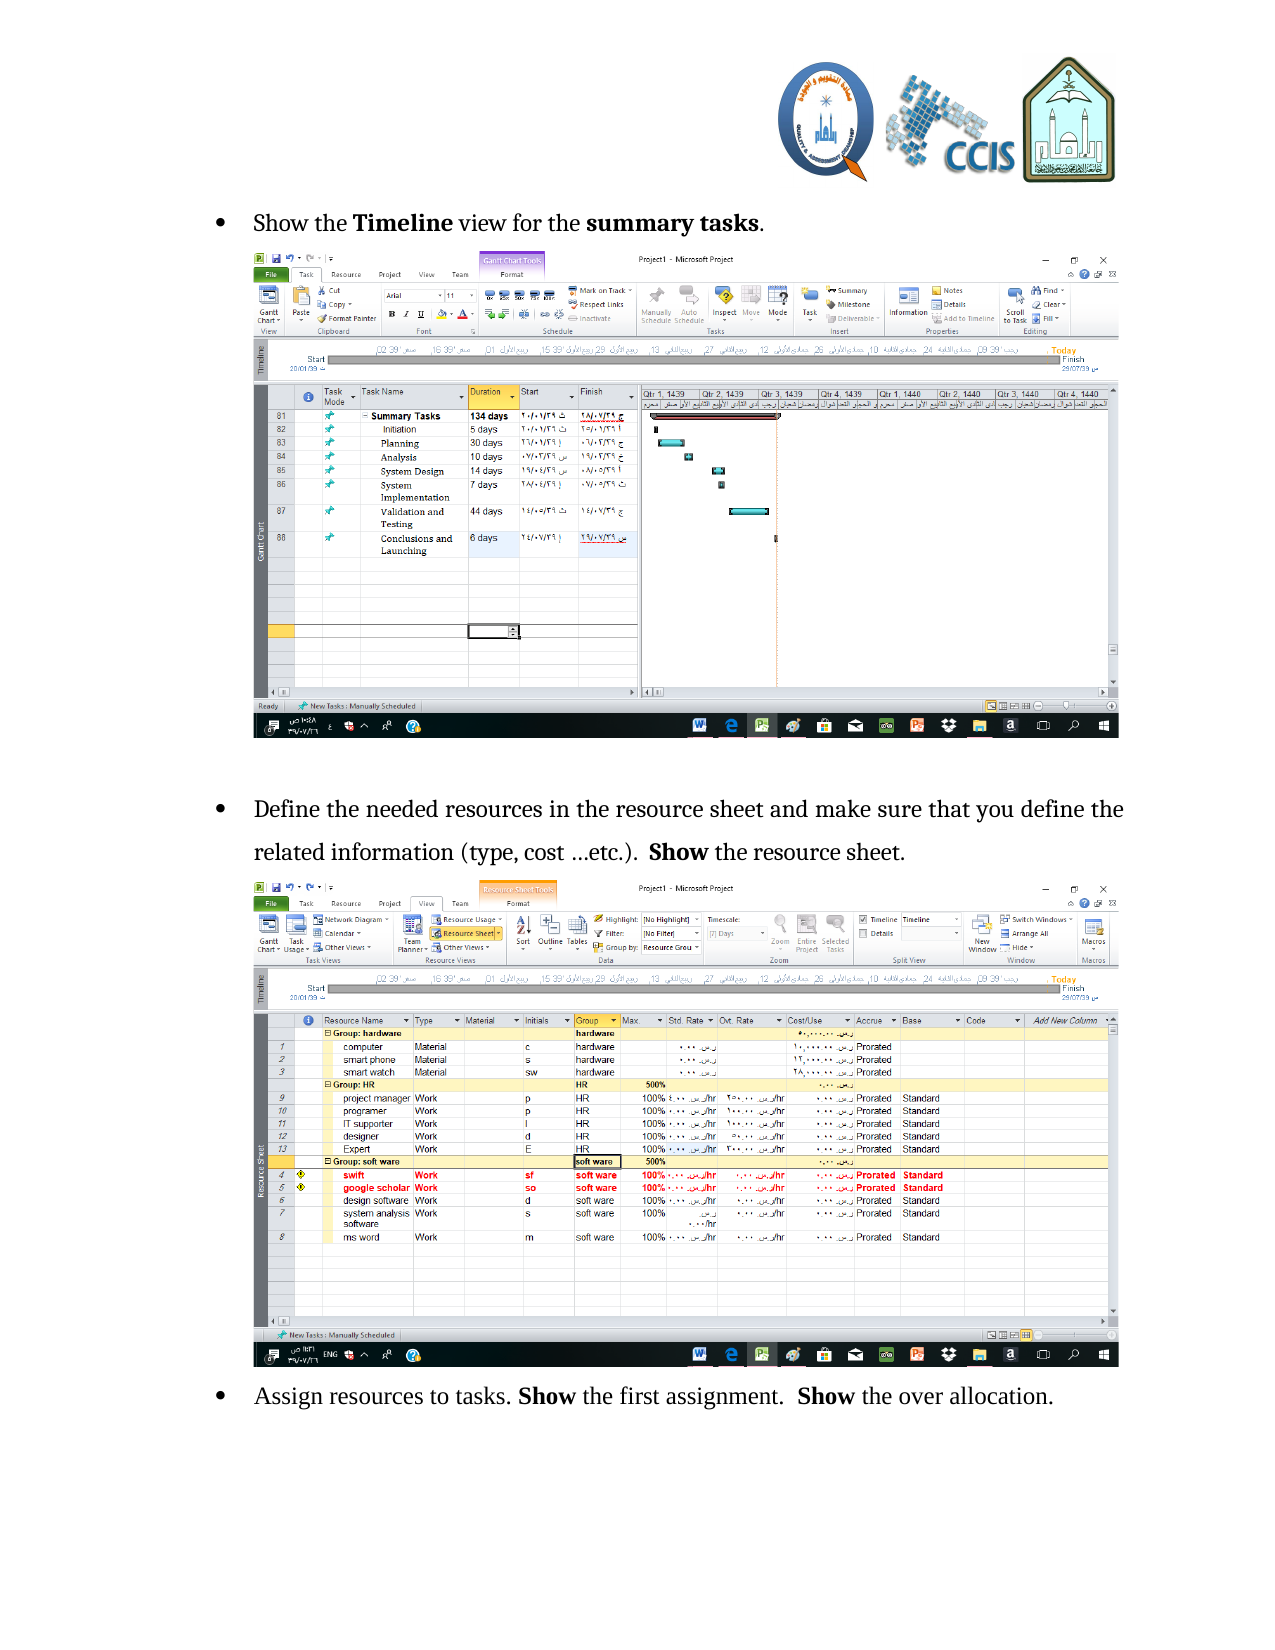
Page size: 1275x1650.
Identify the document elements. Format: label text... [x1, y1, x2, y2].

picture [253, 880, 1119, 1367]
picture [778, 62, 874, 188]
picture [885, 75, 1016, 180]
list Assign resources to tasks. Show the first assignment. Show the over allocation. [216, 1381, 1125, 1410]
list Show the Timeline view for the summary tasks. [216, 208, 1125, 237]
picture [253, 251, 1119, 738]
list Define the needed resources in the resource sheet and make sure that you define the related information (type, cost …etc.). Show the resource sheet. [216, 794, 1125, 866]
